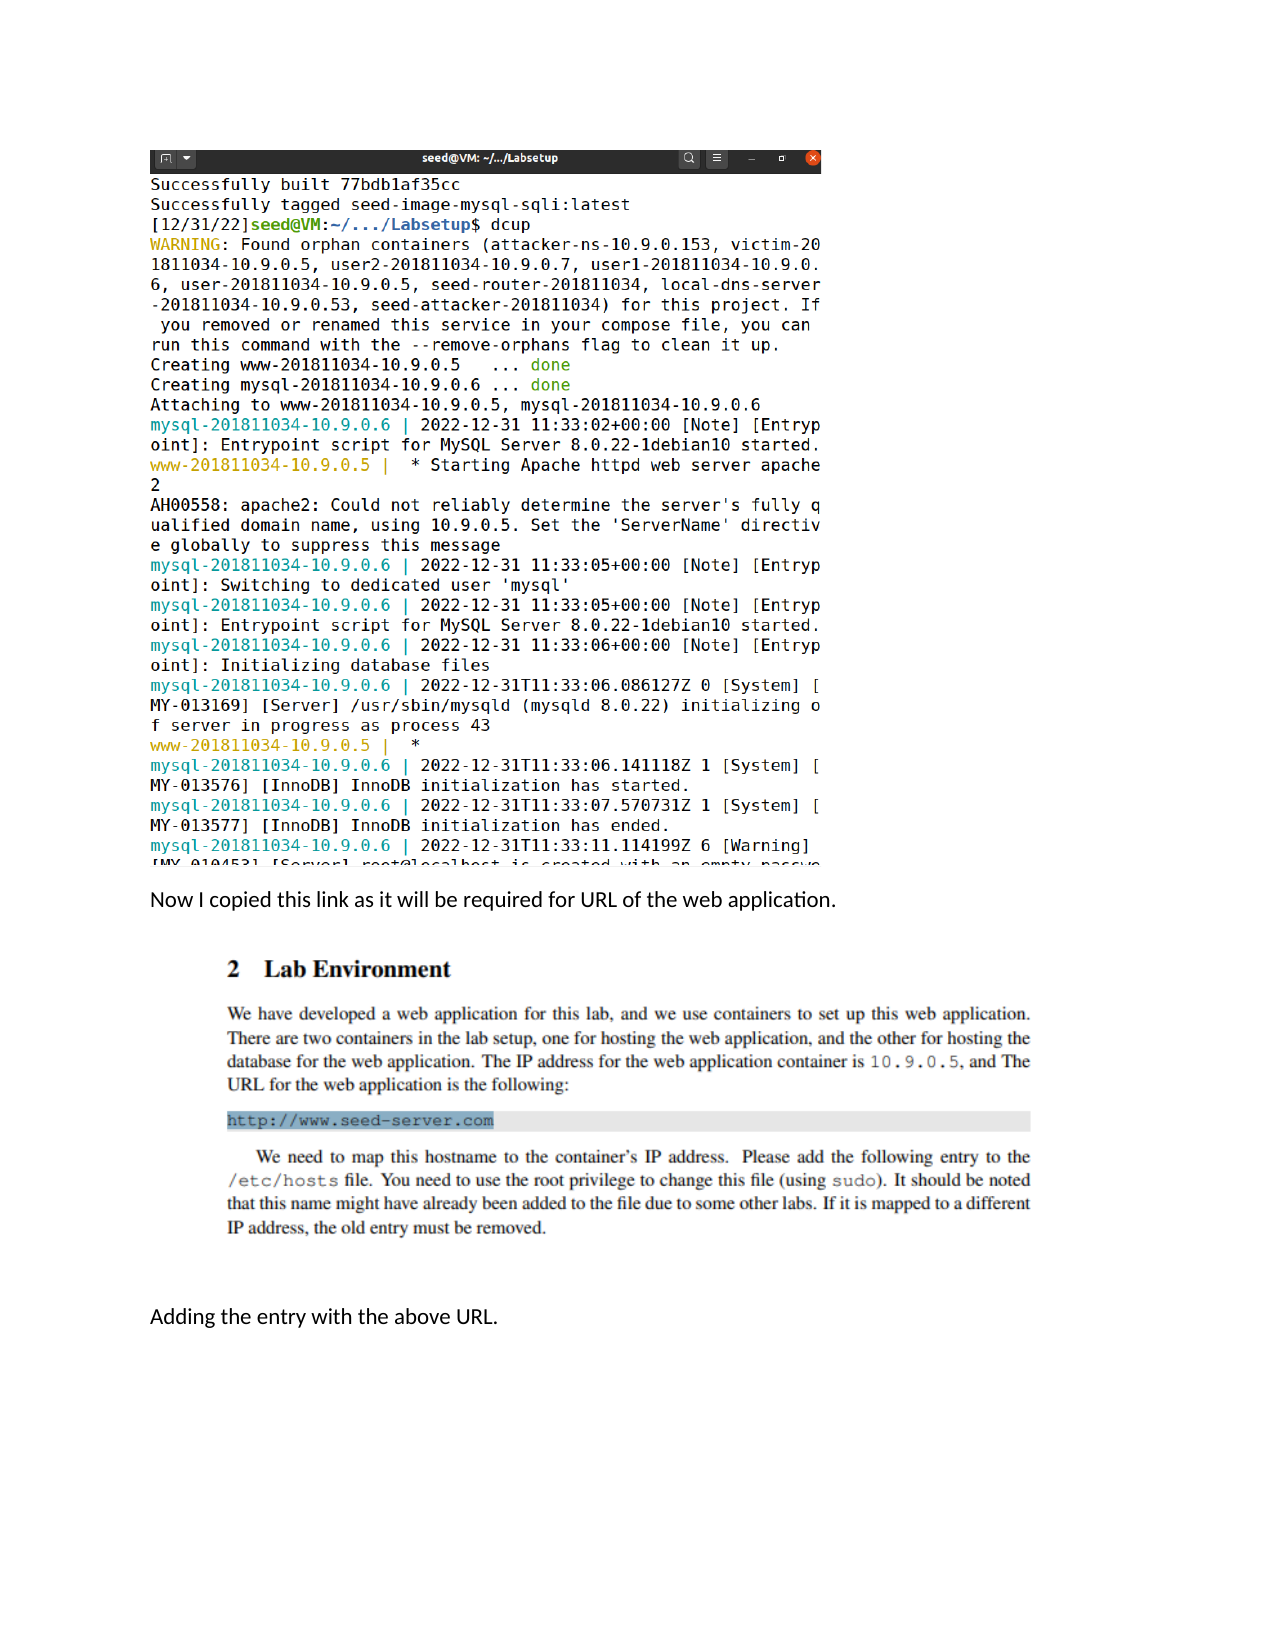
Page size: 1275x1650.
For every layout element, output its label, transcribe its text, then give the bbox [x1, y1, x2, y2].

text Adding the entry with the above URL. [150, 1302, 1125, 1330]
picture [150, 932, 1125, 1284]
picture [150, 150, 822, 867]
text Now I copied this link as it will be required for URL of the web application. [150, 885, 1125, 913]
